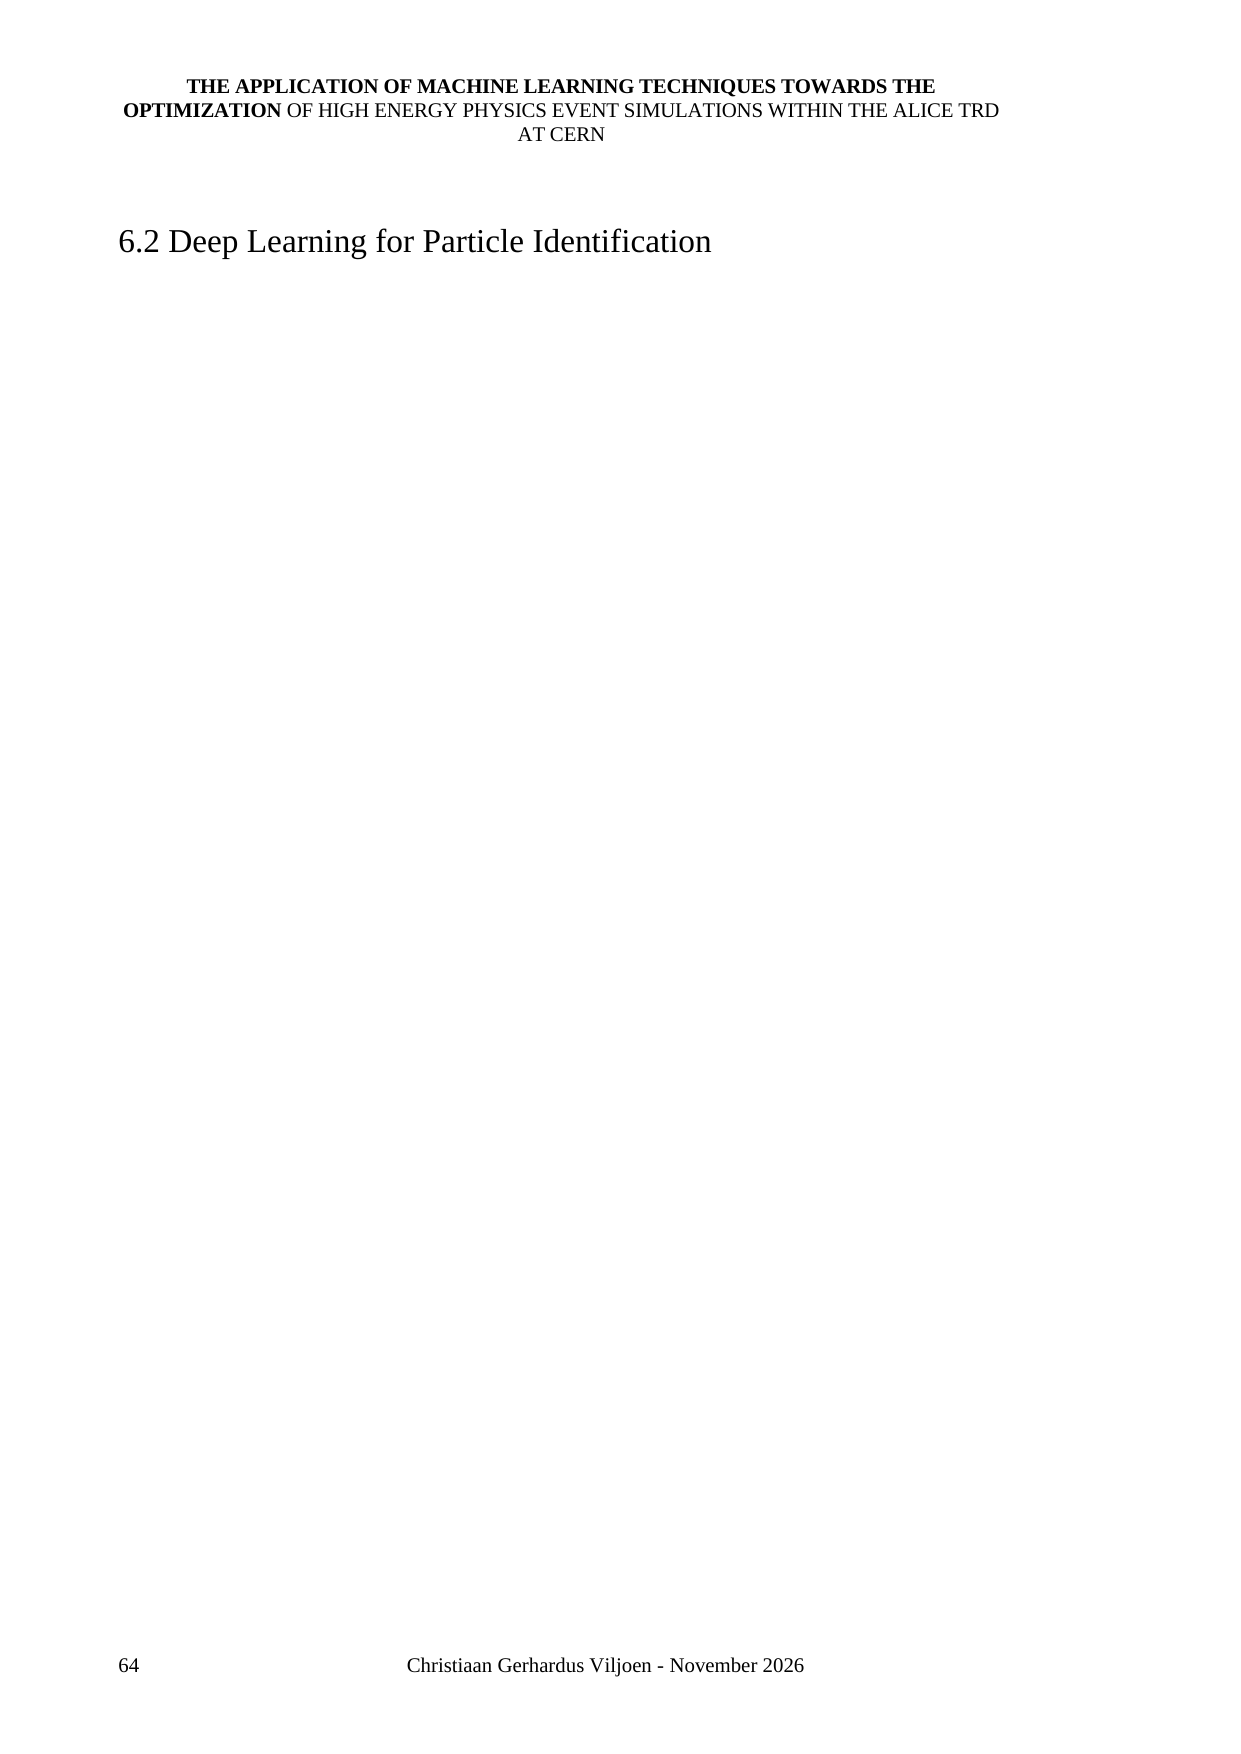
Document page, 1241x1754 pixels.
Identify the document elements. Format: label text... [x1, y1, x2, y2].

subtitle Deep Learning for Particle Identification [118, 221, 1004, 259]
